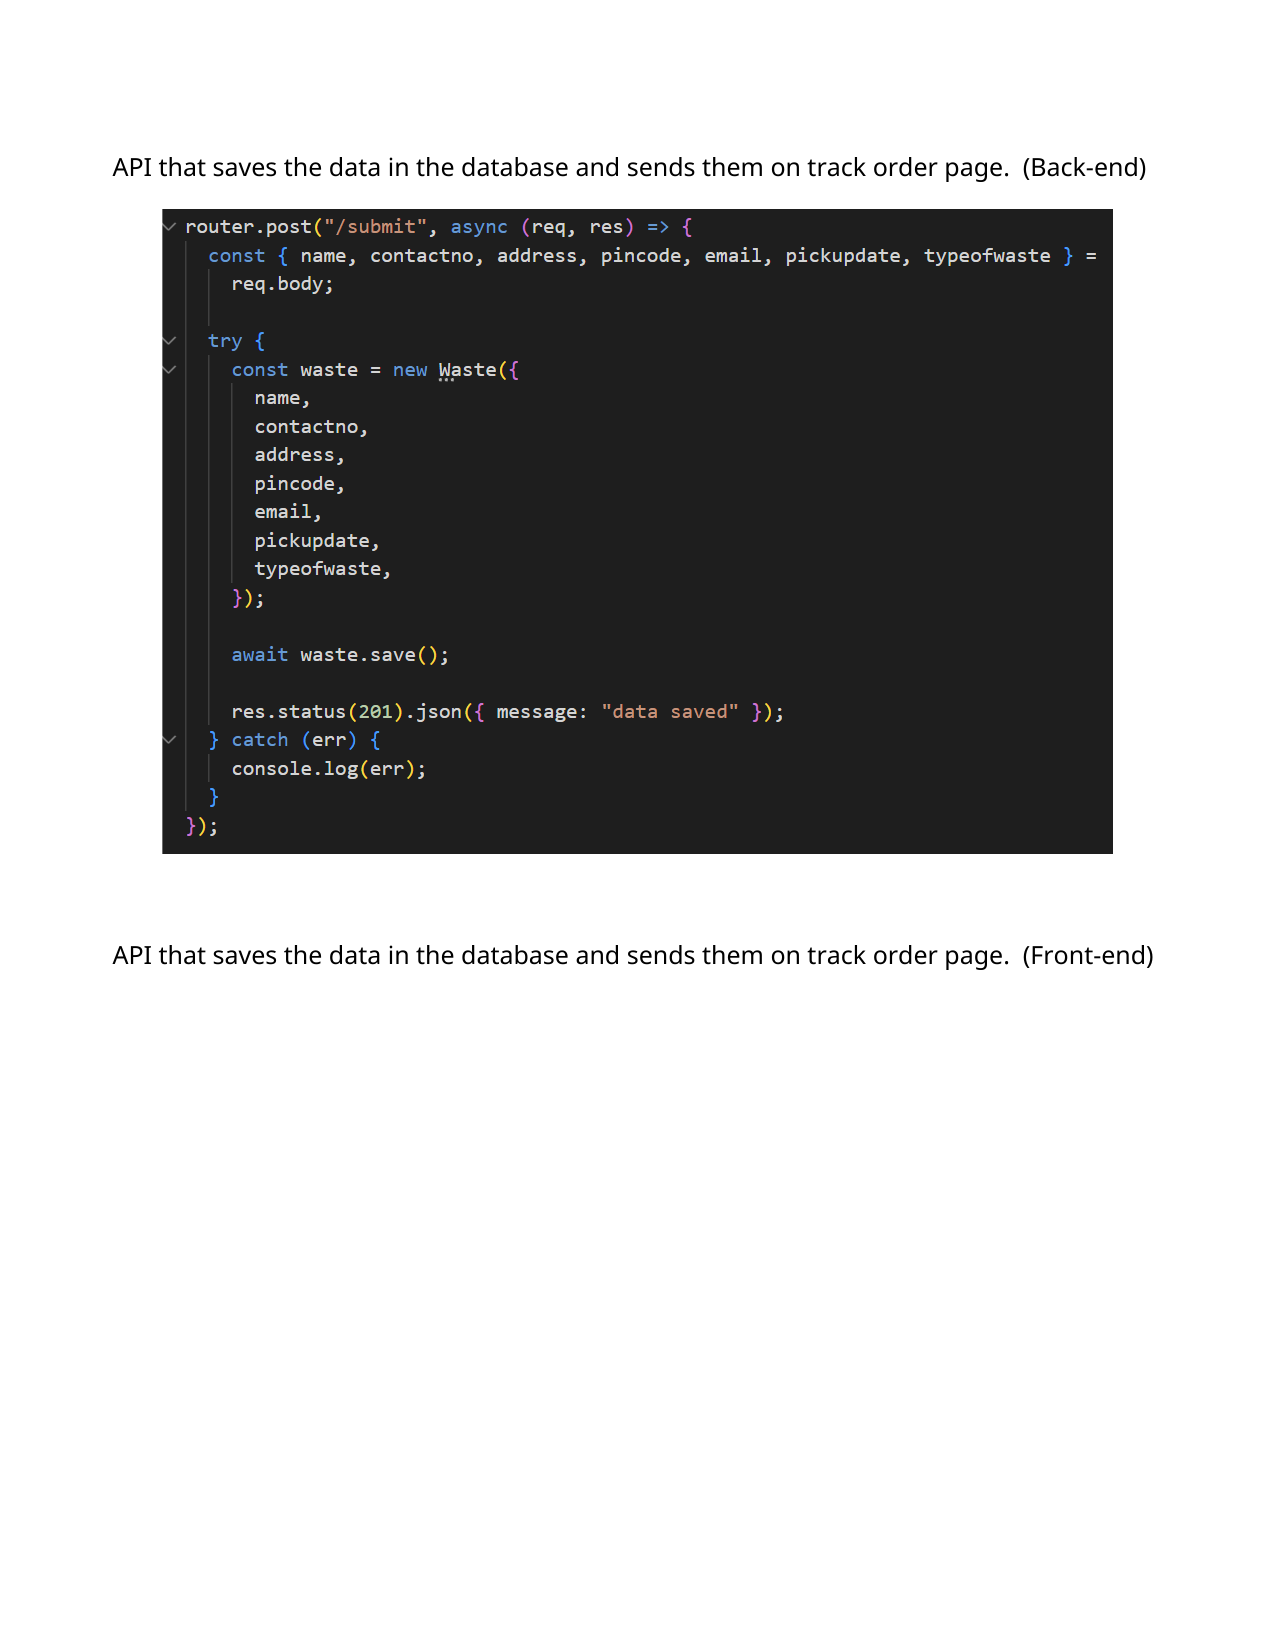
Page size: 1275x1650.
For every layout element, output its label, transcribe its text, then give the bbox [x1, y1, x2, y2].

text API that saves the data in the database and sends them on track order page. (Back-end) [112, 150, 1162, 184]
picture [162, 209, 1113, 854]
text API that saves the data in the database and sends them on track order page. (Front-end) [112, 937, 1162, 971]
